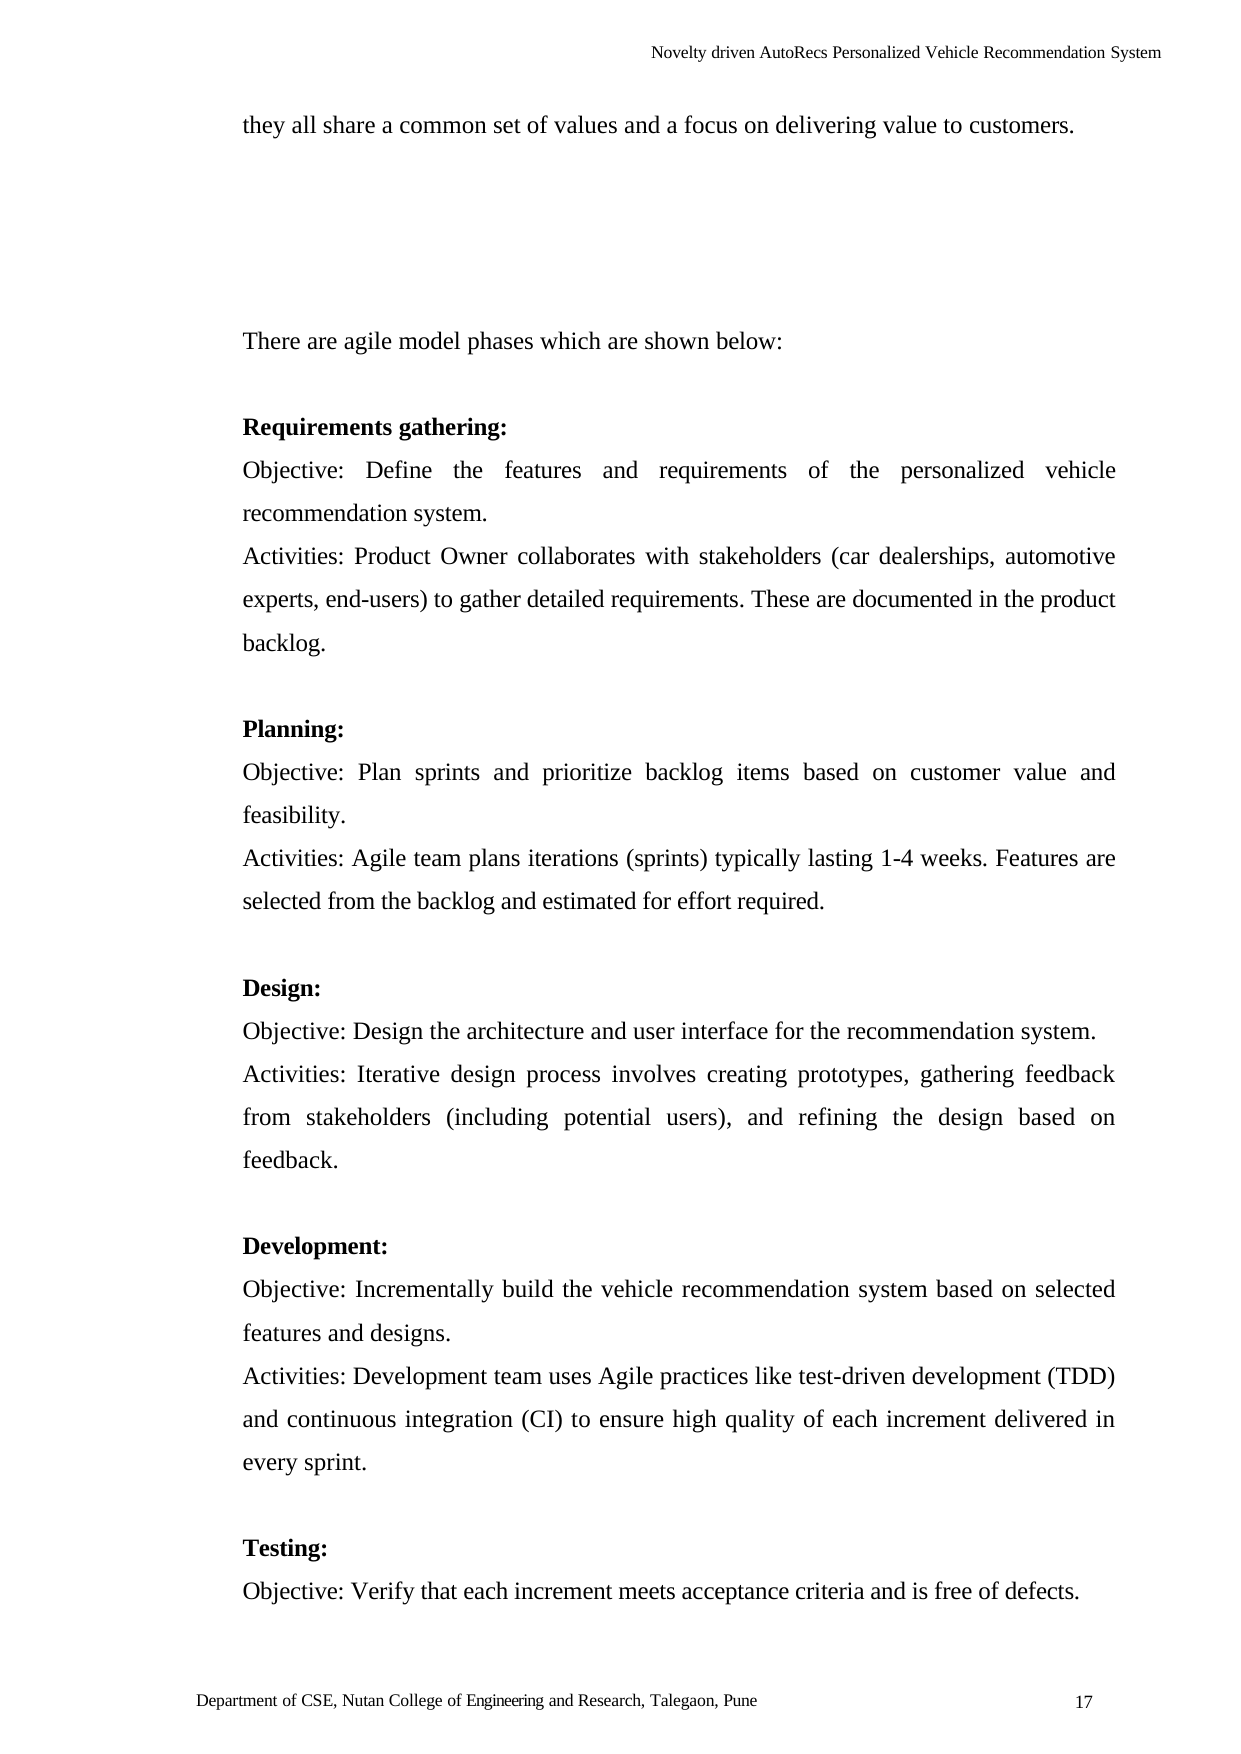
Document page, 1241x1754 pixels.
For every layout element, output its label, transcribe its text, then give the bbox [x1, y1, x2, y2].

text Activities: Product Owner collaborates with stakeholders (car dealerships, automotive experts, end-users) to gather detailed requirements. These are documented in the product backlog. [242, 541, 1116, 656]
text Objective: Incrementally build the vehicle recommendation system based on selected features and designs. [242, 1274, 1116, 1346]
text Activities: Development team uses Agile practices like test-driven development (TDD) and continuous integration (CI) to ensure high quality of each increment delivered in every sprint. [242, 1361, 1116, 1476]
text Objective: Design the architecture and user interface for the recommendation system. [242, 1016, 1116, 1044]
text Activities: Agile team plans iterations (sprints) typically lasting 1-4 weeks. Features are selected from the backlog and estimated for effort required. [242, 843, 1116, 915]
text There are agile model phases which are shown below: [242, 326, 1116, 354]
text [242, 110, 1116, 139]
text Development: [242, 1231, 1116, 1260]
text Objective: Define the features and requirements of the personalized vehicle recommendation system. [242, 455, 1116, 527]
text Planning: [242, 714, 1116, 743]
text Requirements gathering: [242, 412, 1116, 441]
text Objective: Plan sprints and prioritize backlog items based on customer value and feasibility. [242, 757, 1116, 829]
text Objective: Verify that each increment meets acceptance criteria and is free of defects. [242, 1576, 1116, 1605]
text Testing: [242, 1533, 1116, 1562]
text Design: [242, 973, 1116, 1001]
text Activities: Iterative design process involves creating prototypes, gathering feedback from stakeholders (including potential users), and refining the design based on feedback. [242, 1059, 1116, 1174]
